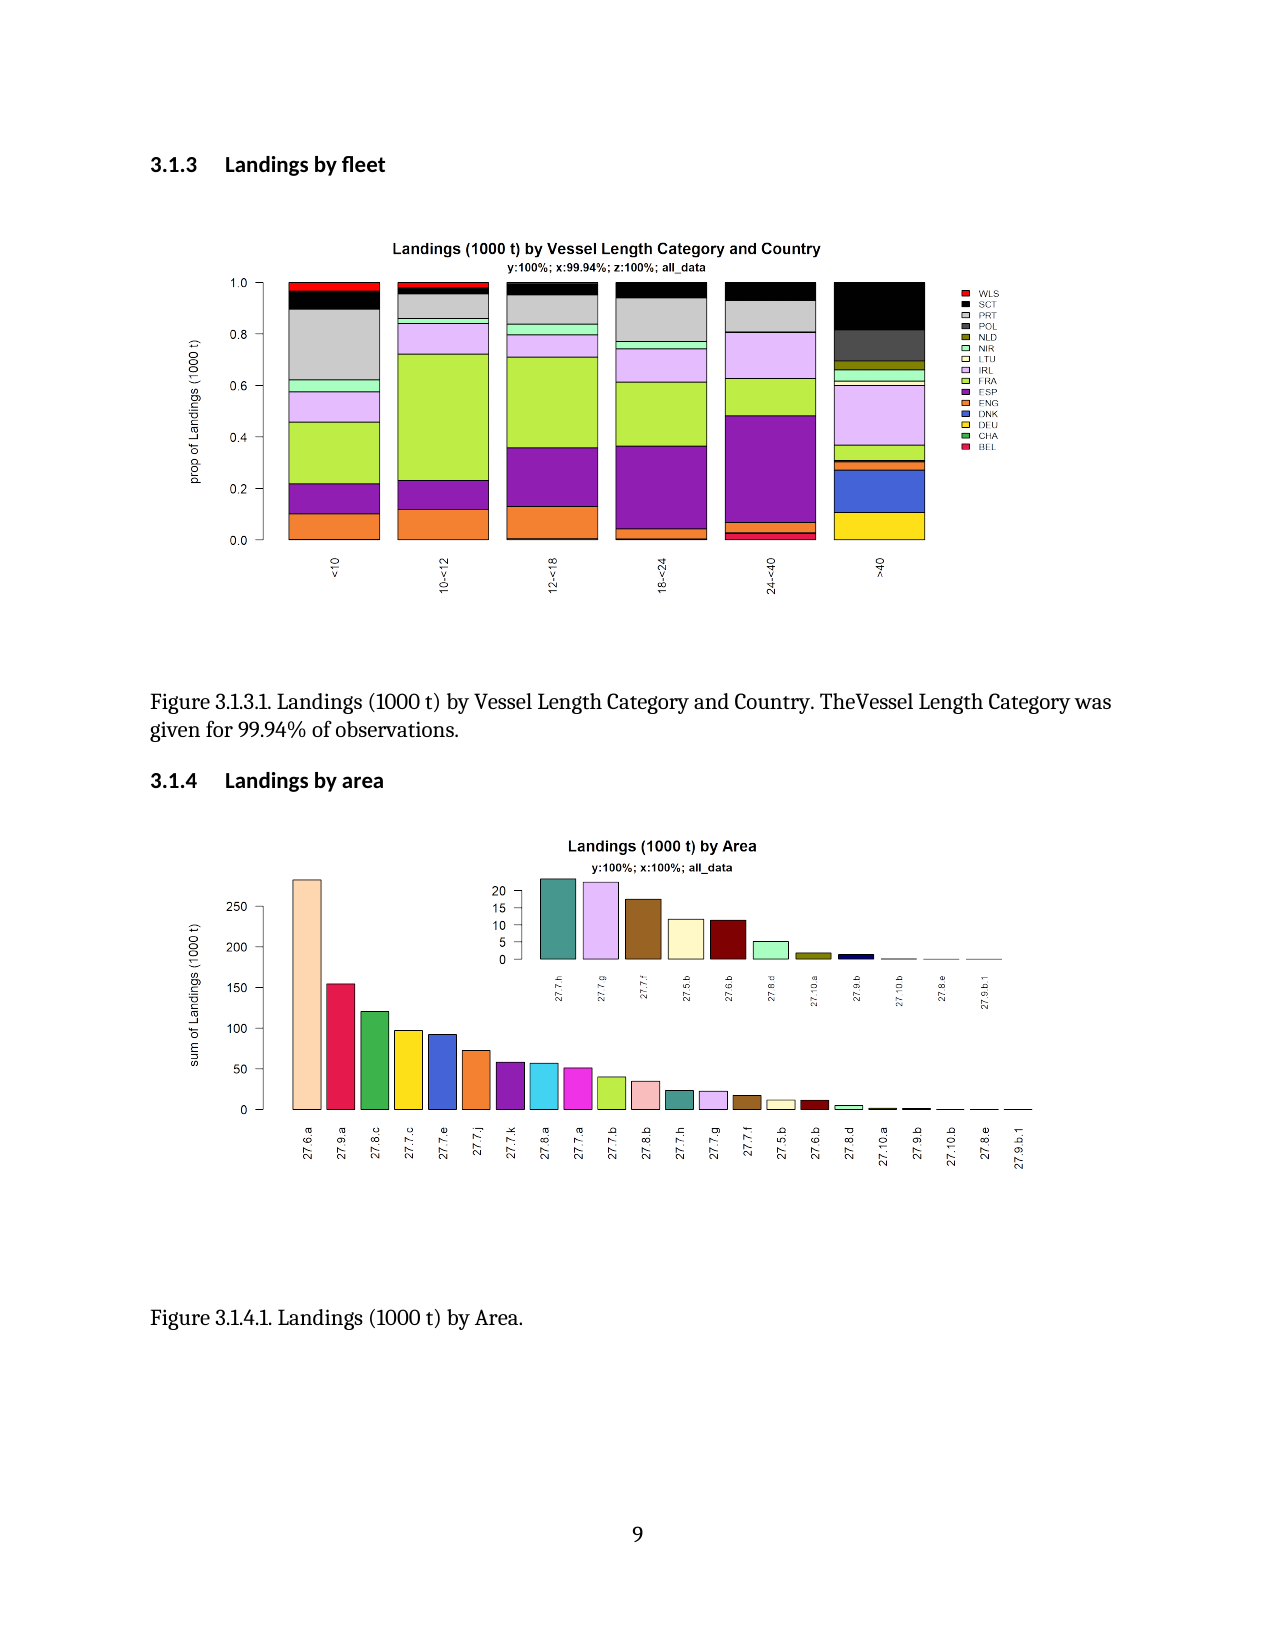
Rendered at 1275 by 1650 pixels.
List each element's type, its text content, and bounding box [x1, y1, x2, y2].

picture [150, 198, 1125, 687]
subtitle Landings by fleet [150, 150, 1125, 178]
subtitle Landings by area [150, 766, 1125, 794]
picture [150, 815, 1125, 1303]
text Figure 3.1.3.1. Landings (1000 t) by Vessel Length Category and Country. TheVessel Length Category was given for 99.94% of observations. [150, 687, 1125, 743]
text Figure 3.1.4.1. Landings (1000 t) by Area. [150, 1303, 1125, 1331]
